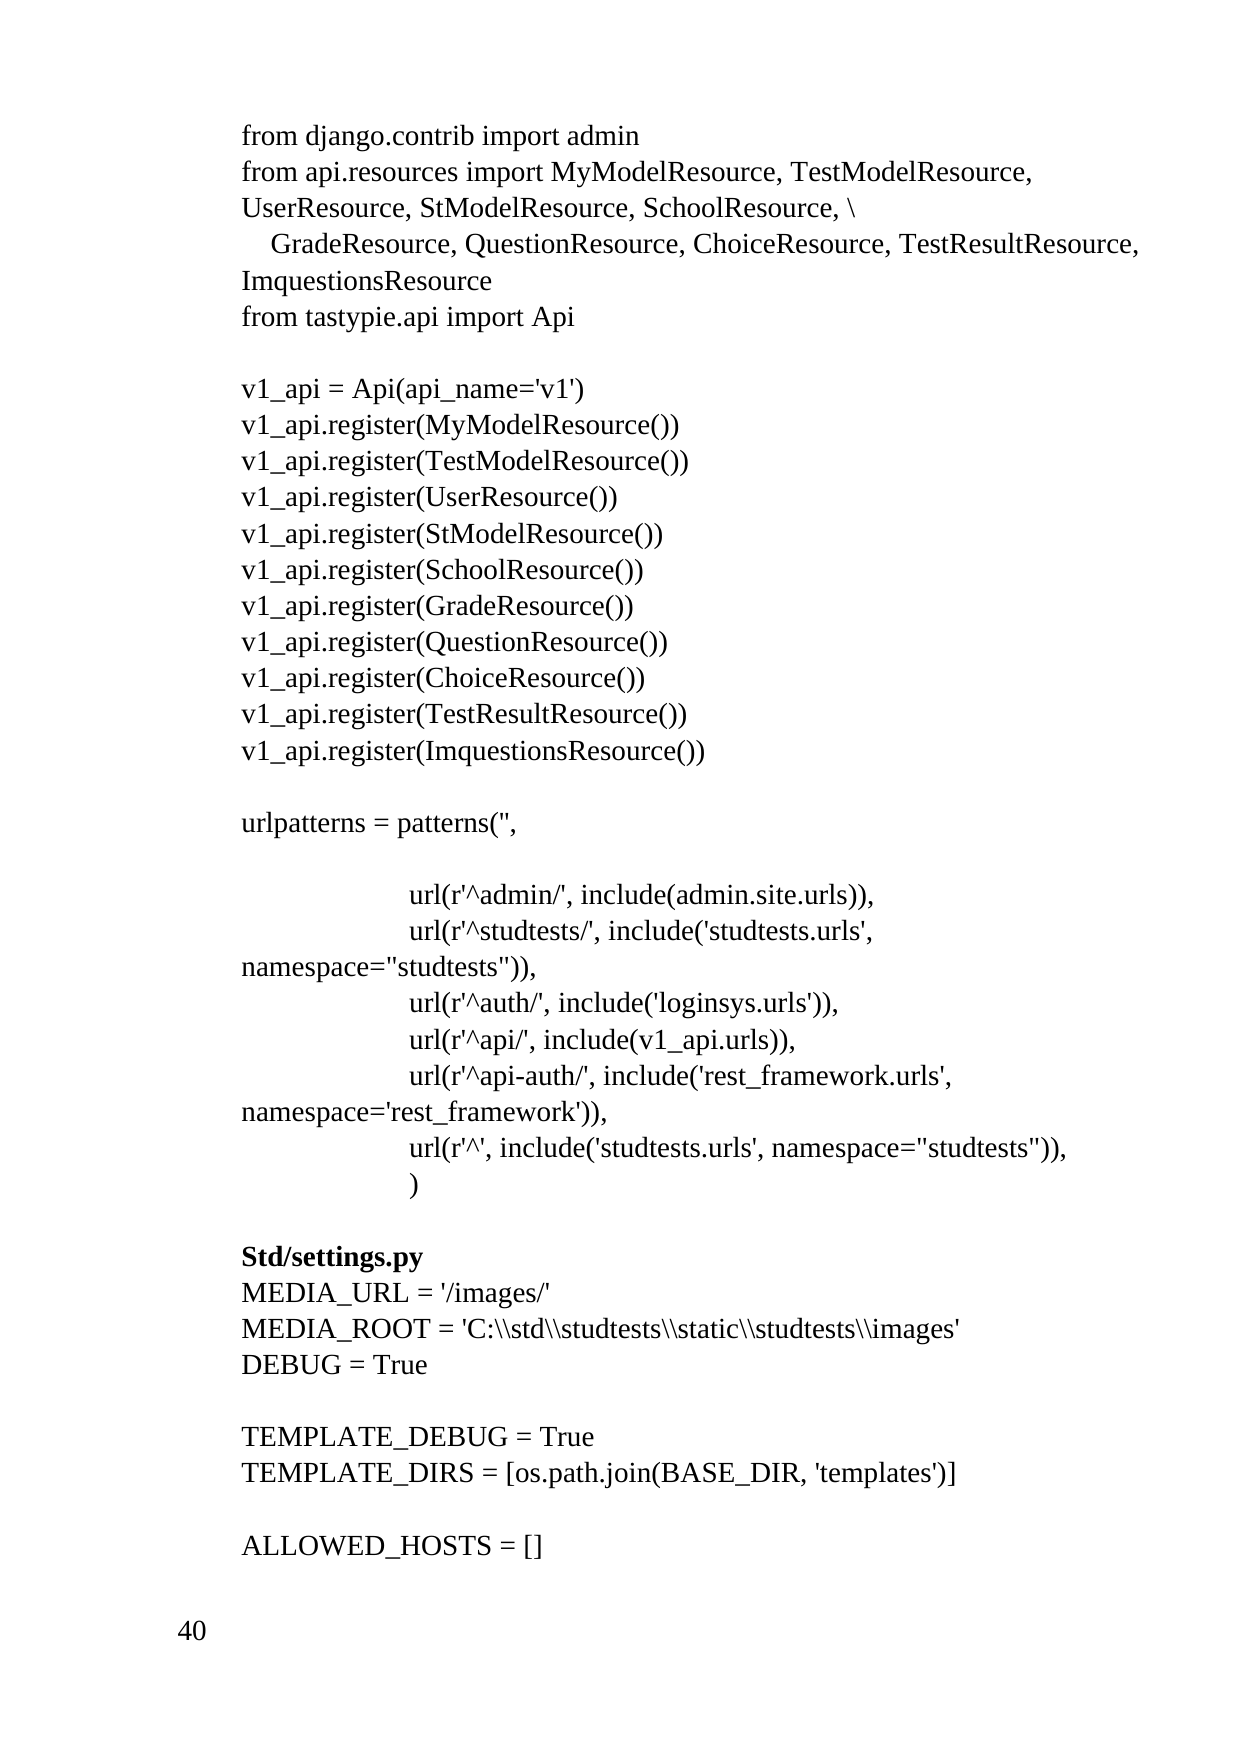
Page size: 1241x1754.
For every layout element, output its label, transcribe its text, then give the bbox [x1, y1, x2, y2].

list MEDIA_URL = '/images/' [241, 1275, 1152, 1308]
list v1_api.register(QuestionResource()) [241, 624, 1152, 658]
list TEMPLATE_DIRS = [os.path.join(BASE_DIR, 'templates')] [241, 1456, 1152, 1489]
list url(r'^auth/', include('loginsys.urls')), [241, 986, 1152, 1019]
list DEBUG = True [241, 1347, 1152, 1381]
list v1_api.register(SchoolResource()) [241, 552, 1152, 585]
list v1_api.register(GradeResource()) [241, 588, 1152, 622]
list Std/settings.py [241, 1239, 1152, 1272]
list v1_api.register(TestResultResource()) [241, 696, 1152, 730]
list v1_api.register(MyModelResource()) [241, 407, 1152, 441]
list ) [241, 1166, 1152, 1200]
list url(r'^studtests/', include('studtests.urls', namespace="studtests")), [241, 913, 1152, 983]
list urlpatterns = patterns('', [241, 805, 1152, 838]
list v1_api.register(ChoiceResource()) [241, 660, 1152, 694]
list v1_api.register(TestModelResource()) [241, 443, 1152, 477]
list ALLOWED_HOSTS = [] [241, 1528, 1152, 1561]
list TEMPLATE_DEBUG = True [241, 1419, 1152, 1453]
list v1_api.register(UserResource()) [241, 479, 1152, 513]
list from tastypie.api import Api [241, 299, 1152, 332]
list v1_api.register(ImquestionsResource()) [241, 733, 1152, 766]
list v1_api = Api(api_name='v1') [241, 371, 1152, 405]
list GradeResource, QuestionResource, ChoiceResource, TestResultResource, ImquestionsResource [241, 227, 1152, 296]
list url(r'^admin/', include(admin.site.urls)), [241, 877, 1152, 911]
list v1_api.register(StModelResource()) [241, 516, 1152, 549]
list url(r'^api-auth/', include('rest_framework.urls', namespace='rest_framework')), [241, 1058, 1152, 1128]
list from django.contrib import admin [241, 118, 1152, 152]
list MEDIA_ROOT = 'C:\\std\\studtests\\static\\studtests\\images' [241, 1311, 1152, 1344]
list from api.resources import MyModelResource, TestModelResource, UserResource, StModelResource, SchoolResource, \ [241, 154, 1152, 224]
list url(r'^', include('studtests.urls', namespace="studtests")), [241, 1130, 1152, 1164]
list url(r'^api/', include(v1_api.urls)), [241, 1022, 1152, 1055]
